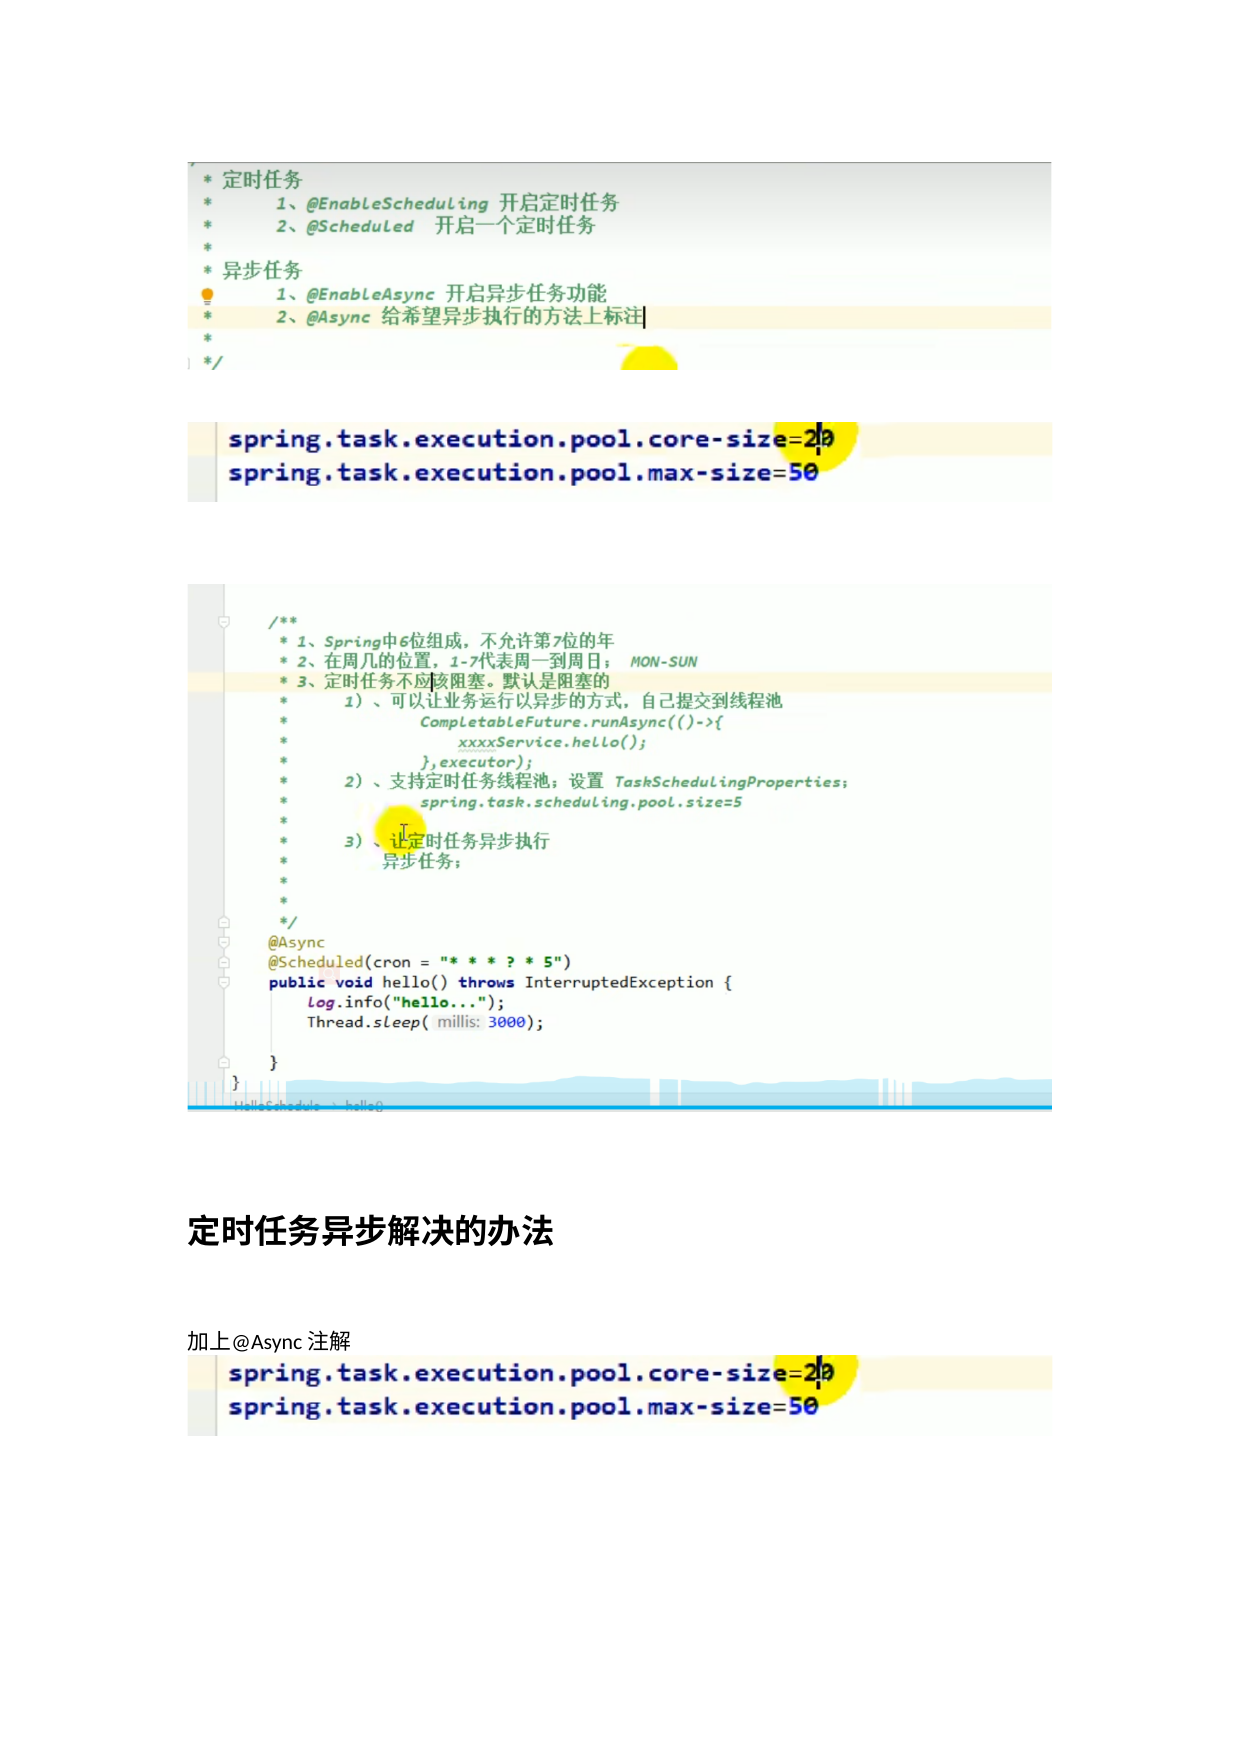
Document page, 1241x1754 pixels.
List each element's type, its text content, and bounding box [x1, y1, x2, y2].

picture [187, 422, 1053, 502]
text 加上@Async 注解 [187, 1323, 1053, 1355]
picture [187, 584, 1052, 1105]
picture [187, 162, 1052, 370]
subtitle 定时任务异步解决的办法 [187, 1197, 1053, 1262]
picture [187, 1355, 1053, 1436]
